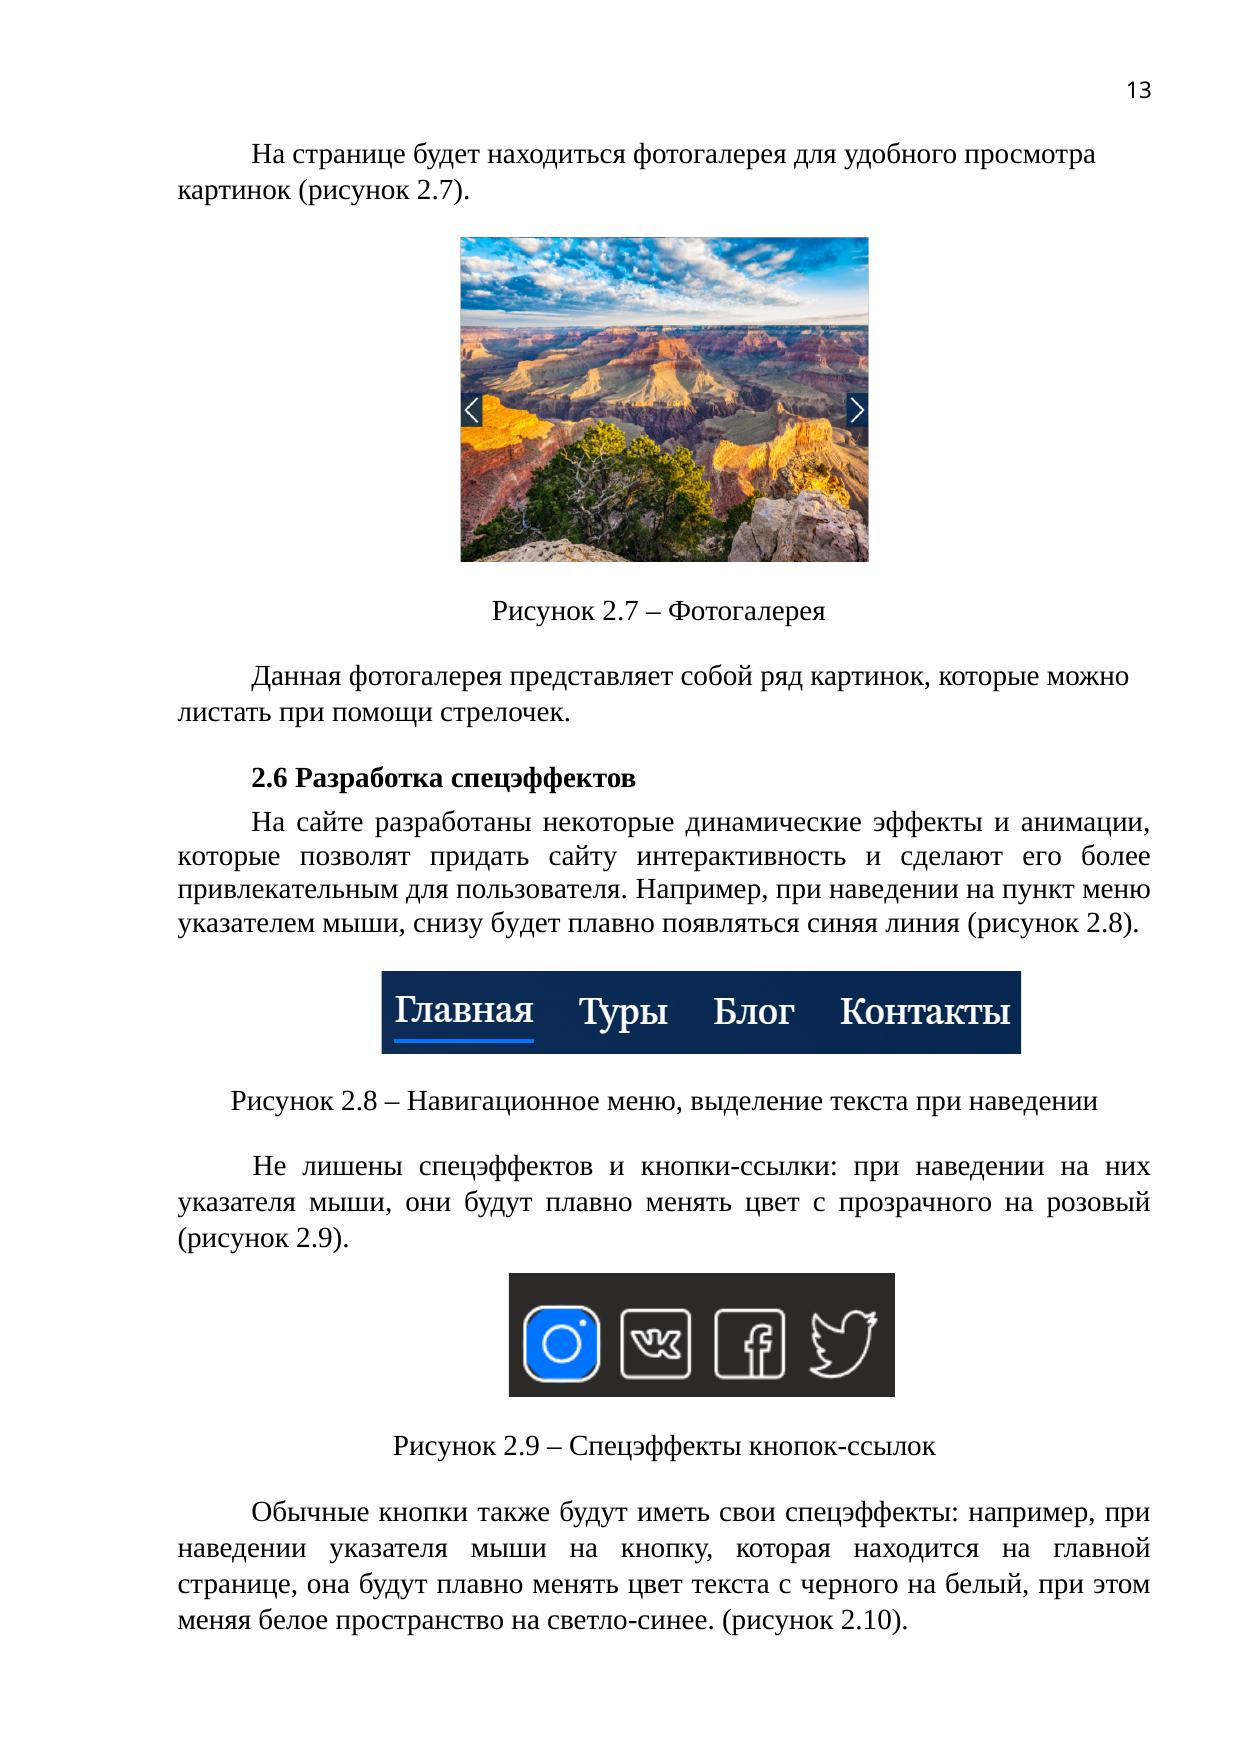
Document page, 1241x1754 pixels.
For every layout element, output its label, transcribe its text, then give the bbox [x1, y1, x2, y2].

picture [854, 237, 866, 242]
text На странице будет находиться фотогалерея для удобного просмотра картинок (рисунок 2.7). [177, 136, 1152, 206]
picture [567, 260, 577, 264]
text Данная фотогалерея представляет собой ряд картинок, которые можно листать при помощи стрелочек. [177, 658, 1152, 728]
subtitle 2.6 Разработка спецэффектов [177, 760, 1152, 793]
text Рисунок 2.7 – Фотогалерея [177, 593, 1152, 626]
text На сайте разработаны некоторые динамические эффекты и анимации, которые позволят придать сайту интерактивность и сделают его более привлекательным для пользователя. Например, при наведении на пункт меню указателем мыши, снизу будет плавно появляться синяя линия (рисунок 2.8). [177, 804, 1152, 938]
picture [466, 237, 476, 243]
picture [460, 237, 869, 562]
text Обычные кнопки также будут иметь свои спецэффекты: например, при наведении указателя мыши на кнопку, которая находится на главной странице, она будут плавно менять цвет текста с черного на белый, при этом меняя белое пространство на светло-синее. (рисунок 2.10). [177, 1494, 1152, 1636]
picture [381, 971, 1022, 1054]
picture [508, 1273, 895, 1397]
text Рисунок 2.9 – Спецэффекты кнопок-ссылок [177, 1428, 1152, 1462]
picture [732, 237, 742, 242]
picture [734, 242, 750, 251]
text Не лишены спецэффектов и кнопки-ссылки: при наведении на них указателя мыши, они будут плавно менять цвет с прозрачного на розовый (рисунок 2.9). [177, 1148, 1152, 1254]
text Рисунок 2.8 – Навигационное меню, выделение текста при наведении [177, 1083, 1152, 1116]
